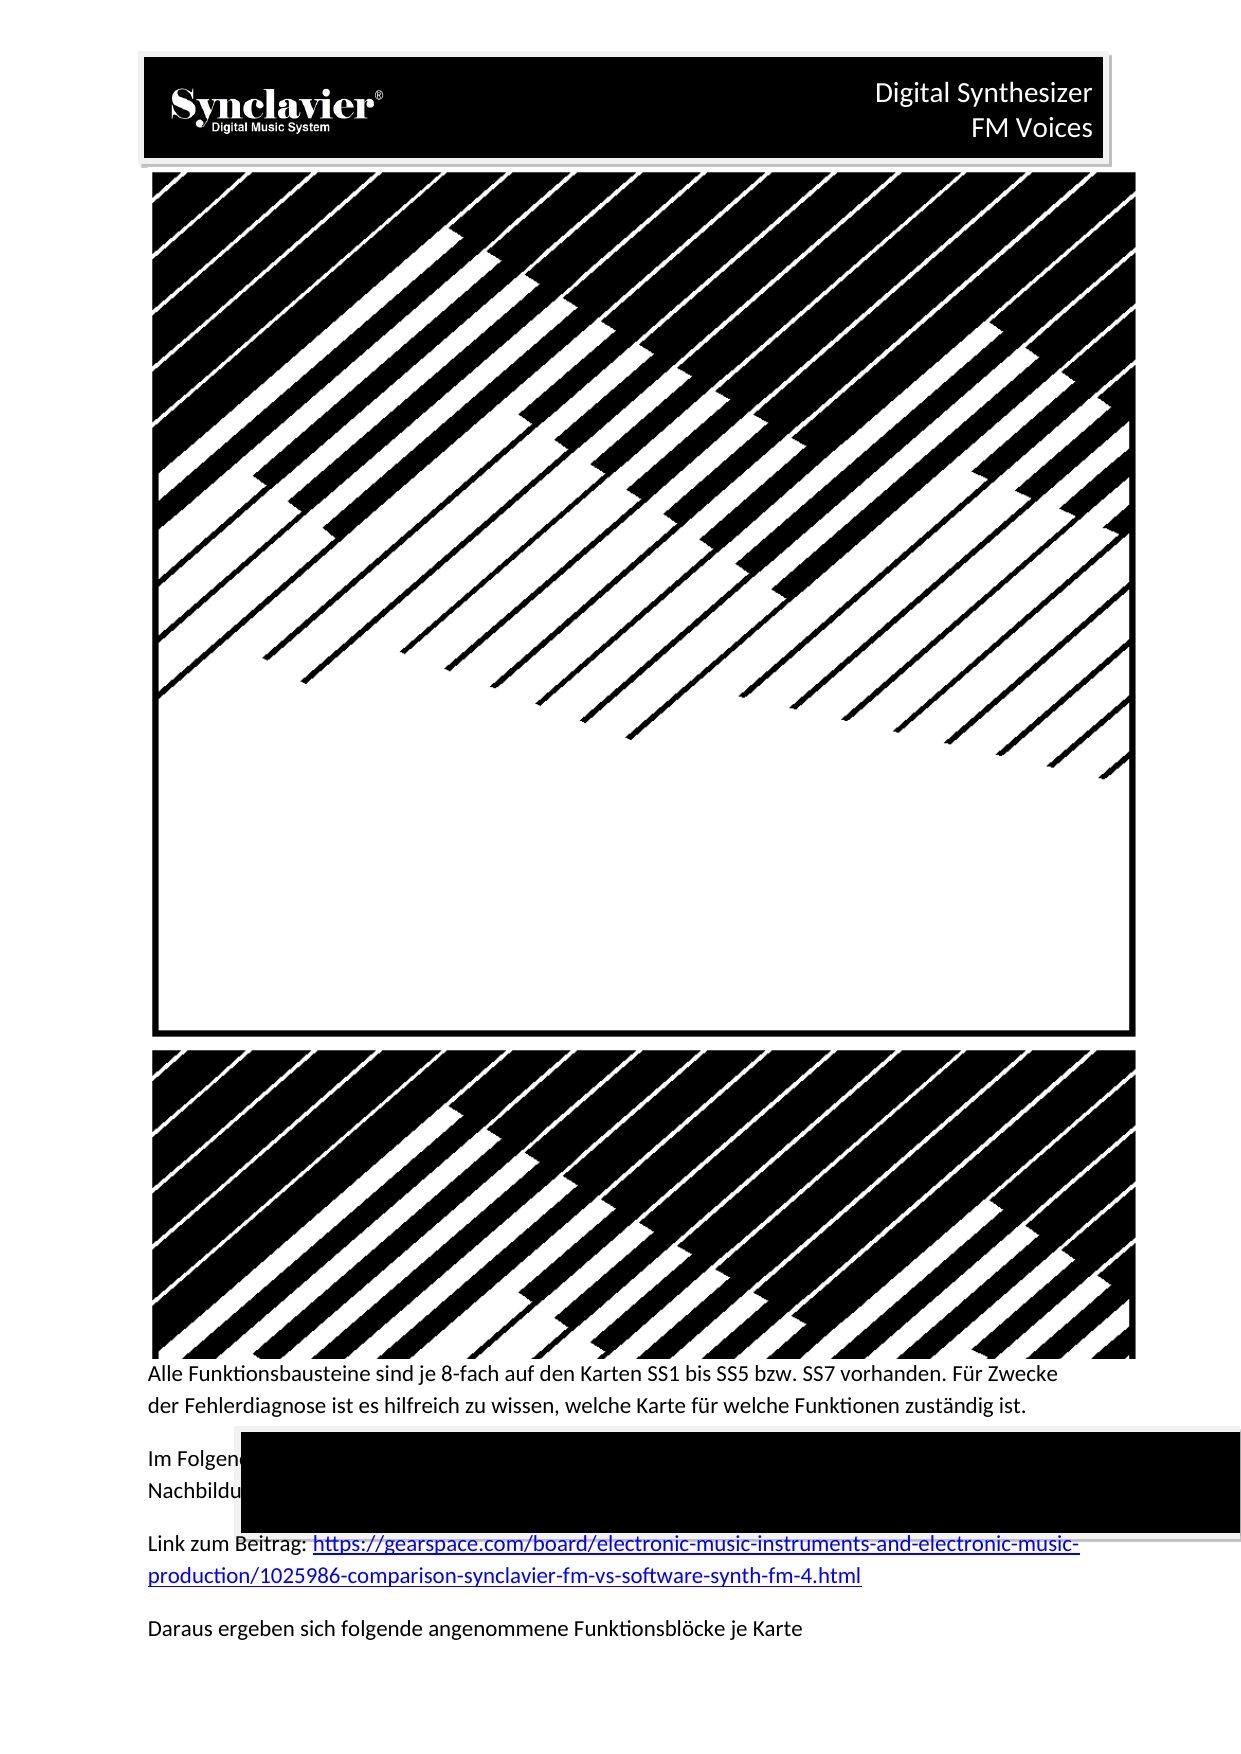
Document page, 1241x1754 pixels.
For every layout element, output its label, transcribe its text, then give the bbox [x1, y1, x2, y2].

text Im Folgenden ein Beitrag aus einem Forum (Gearspace, User „acreil“), wo sich jemand zwecks Nachbildung dieses Prinzips in Software eingehender mit den Schaltungen beschäftigt hat. [148, 1444, 1093, 1504]
text Daraus ergeben sich folgende angenommene Funktionsblöcke je Karte [148, 1614, 1093, 1643]
text Alle Funktionsbausteine sind je 8-fach auf den Karten SS1 bis SS5 bzw. SS7 vorhanden. Für Zwecke der Fehlerdiagnose ist es hilfreich zu wissen, welche Karte für welche Funktionen zuständig ist. [148, 1359, 1093, 1419]
picture [147, 167, 1143, 1042]
text Link zum Beitrag: https://gearspace.com/board/electronic-music-instruments-and-electronic-music-production/1025986-comparison-synclavier-fm-vs-software-synth-fm-4.html [148, 1529, 1093, 1589]
picture [158, 70, 392, 142]
picture [147, 1045, 1143, 1359]
